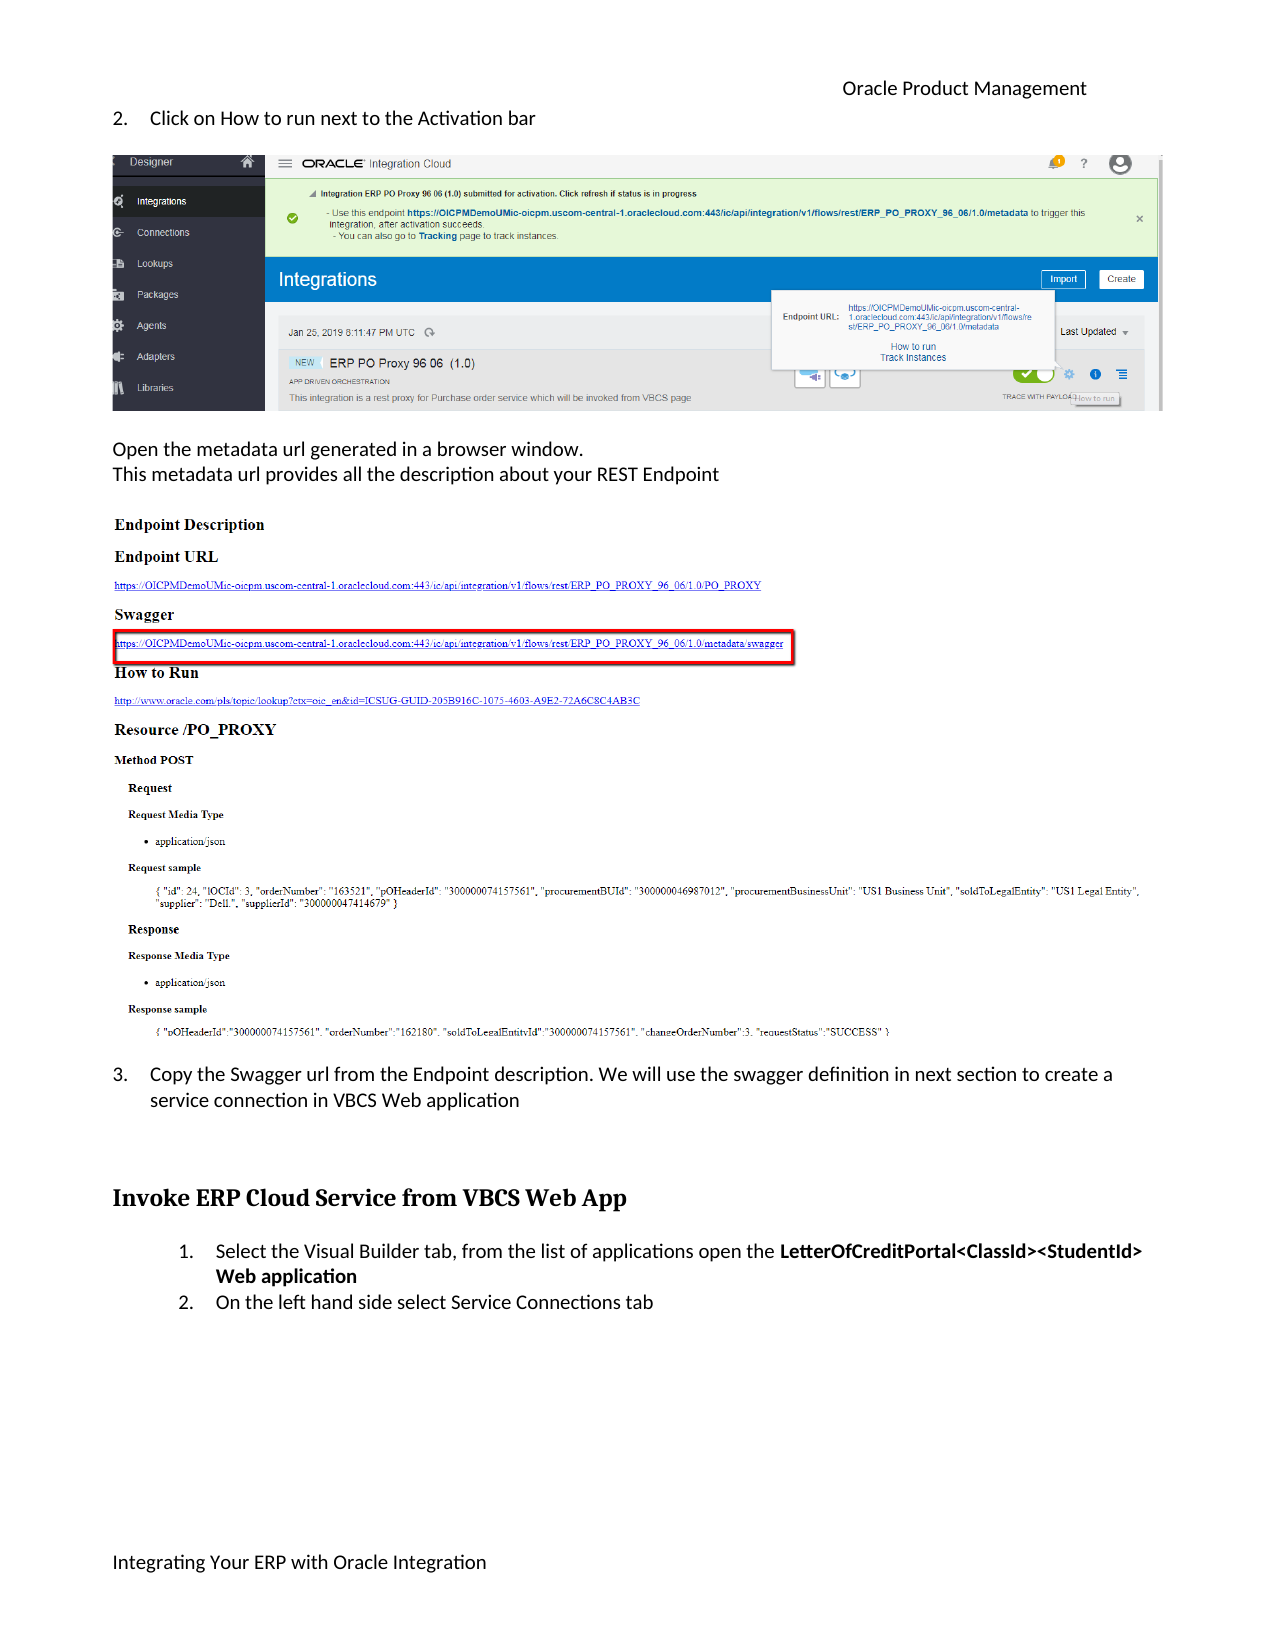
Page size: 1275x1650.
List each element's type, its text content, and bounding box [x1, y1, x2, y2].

text This metadata url provides all the description about your REST Endpoint [112, 461, 1162, 487]
text Open the metadata url generated in a browser window. [112, 436, 1162, 461]
list Select the Visual Builder tab, from the list of applications open the LetterOfCreditPortal<ClassId><StudentId> Web application [178, 1238, 1162, 1289]
picture [112, 512, 1163, 1036]
list Click on How to run next to the Activation bar [112, 105, 1162, 130]
subtitle Invoke ERP Cloud Service from VBCS Web App [112, 1184, 1162, 1213]
list On the left hand side select Service Connections tab [178, 1289, 1162, 1314]
picture [112, 155, 1163, 411]
list Copy the Swagger url from the Endpoint description. We will use the swagger definition in next section to create a service connection in VBCS Web application [112, 1061, 1162, 1112]
